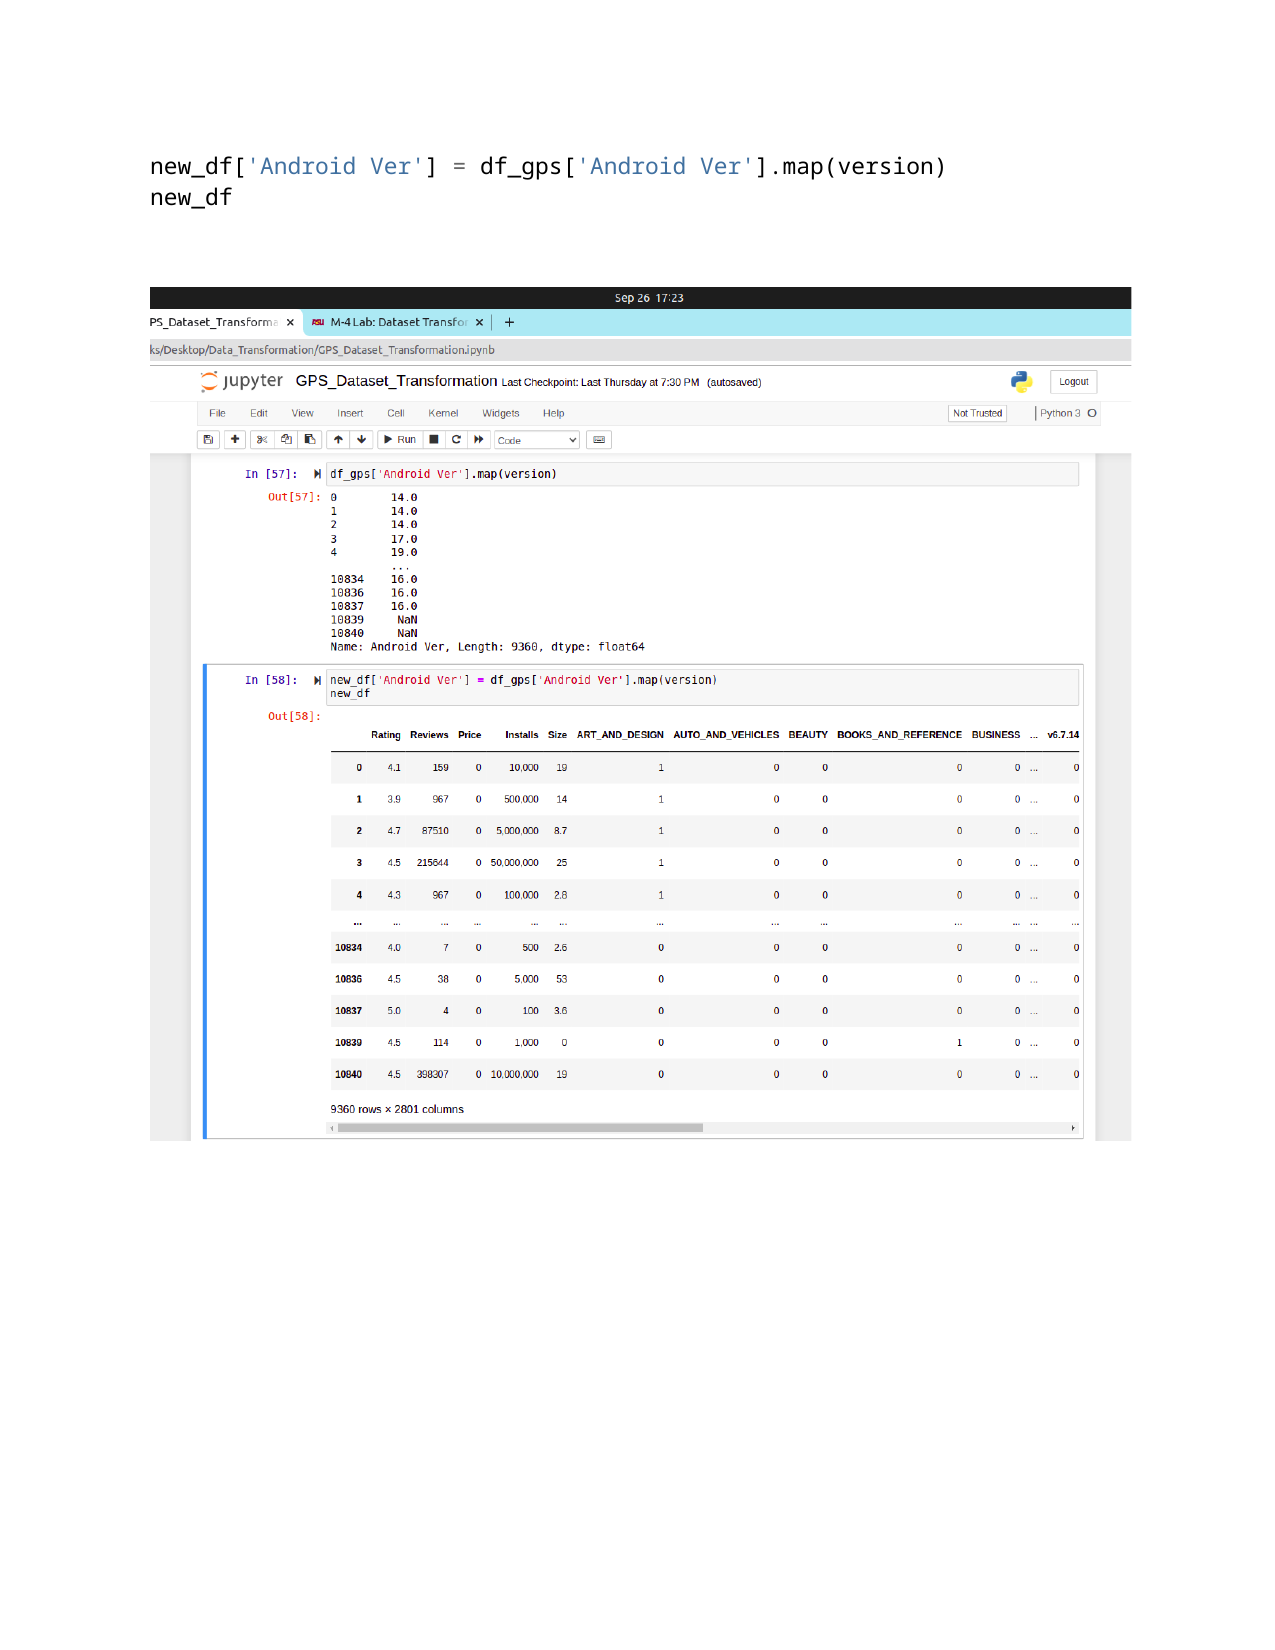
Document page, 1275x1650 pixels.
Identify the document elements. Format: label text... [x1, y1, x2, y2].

text new_df['Android Ver'] = df_gps['Android Ver'].map(version) new_df [150, 150, 1125, 212]
picture [150, 287, 1132, 1141]
